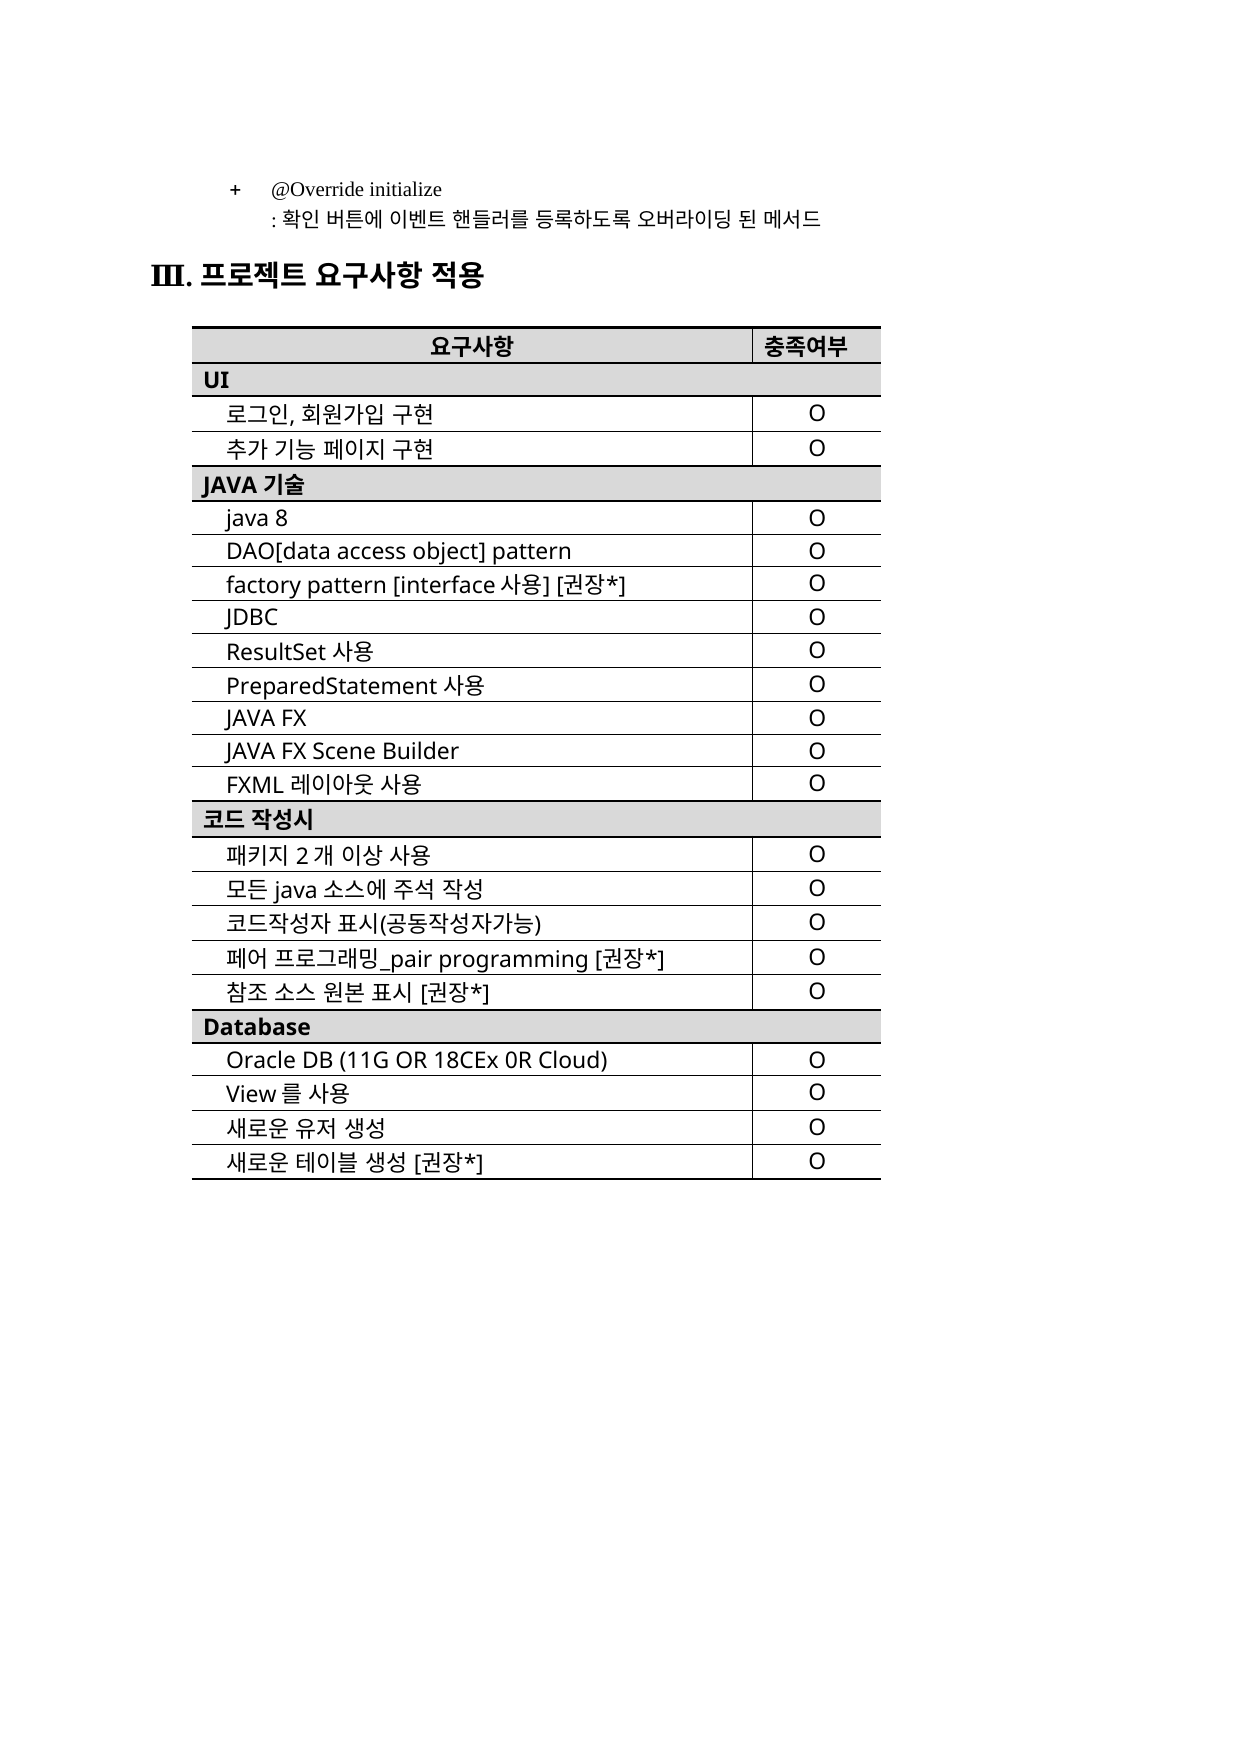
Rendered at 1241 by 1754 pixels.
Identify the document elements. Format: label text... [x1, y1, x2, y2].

table_cell PreparedStatement 사용 [192, 668, 752, 701]
table_cell O [753, 601, 881, 632]
table_cell Database [192, 1011, 881, 1042]
table_cell O [753, 1044, 881, 1075]
table_cell O [753, 1145, 881, 1178]
list @Override initialize : 확인 버튼에 이벤트 핸들러를 등록하도록 오버라이딩 된 메서드 [229, 177, 1090, 234]
table_cell 추가 기능 페이지 구현 [192, 432, 752, 465]
table_cell 새로운 테이블 생성 [권장*] [192, 1145, 752, 1178]
table_cell O [753, 838, 881, 871]
table_cell O [753, 502, 881, 533]
table_cell O [753, 975, 881, 1008]
table_cell FXML 레이아웃 사용 [192, 767, 752, 800]
table_cell 새로운 유저 생성 [192, 1111, 752, 1144]
table_cell O [753, 634, 881, 667]
table_cell O [753, 668, 881, 701]
table_cell factory pattern [interface사용] [권장*] [192, 567, 752, 600]
table_cell ResultSet 사용 [192, 634, 752, 667]
table_cell UI [192, 364, 881, 395]
table_cell O [753, 767, 881, 800]
table_cell O [753, 397, 881, 431]
table_cell O [753, 1111, 881, 1144]
table_cell JAVA FX [192, 702, 752, 733]
text Ⅲ. 프로젝트 요구사항 적용 [150, 253, 1090, 295]
table_cell O [753, 702, 881, 733]
table_cell java 8 [192, 502, 752, 533]
table_cell JDBC [192, 601, 752, 632]
table_cell O [753, 567, 881, 600]
table_cell 페어 프로그래밍_pair programming [권장*] [192, 941, 752, 974]
table_header 요구사항 [192, 329, 752, 362]
table_cell 패키지 2개 이상 사용 [192, 838, 752, 871]
table_cell View를 사용 [192, 1076, 752, 1109]
table_cell O [753, 1076, 881, 1109]
table_cell Oracle DB (11G OR 18CEx 0R Cloud) [192, 1044, 752, 1075]
table_cell O [753, 941, 881, 974]
table_cell O [753, 432, 881, 465]
table_cell O [753, 735, 881, 766]
table_cell O [753, 535, 881, 566]
table_cell O [753, 872, 881, 905]
table_header 충족여부 [753, 329, 881, 362]
table_cell 코드작성자 표시(공동작성자가능) [192, 906, 752, 940]
table_cell 코드 작성시 [192, 802, 881, 836]
table_cell O [753, 906, 881, 940]
table_cell JAVA FX Scene Builder [192, 735, 752, 766]
table_cell 모든 java 소스에 주석 작성 [192, 872, 752, 905]
table_cell 참조 소스 원본 표시 [권장*] [192, 975, 752, 1008]
table_cell 로그인, 회원가입 구현 [192, 397, 752, 431]
table_cell JAVA 기술 [192, 467, 881, 500]
table_cell DAO[data access object] pattern [192, 535, 752, 566]
